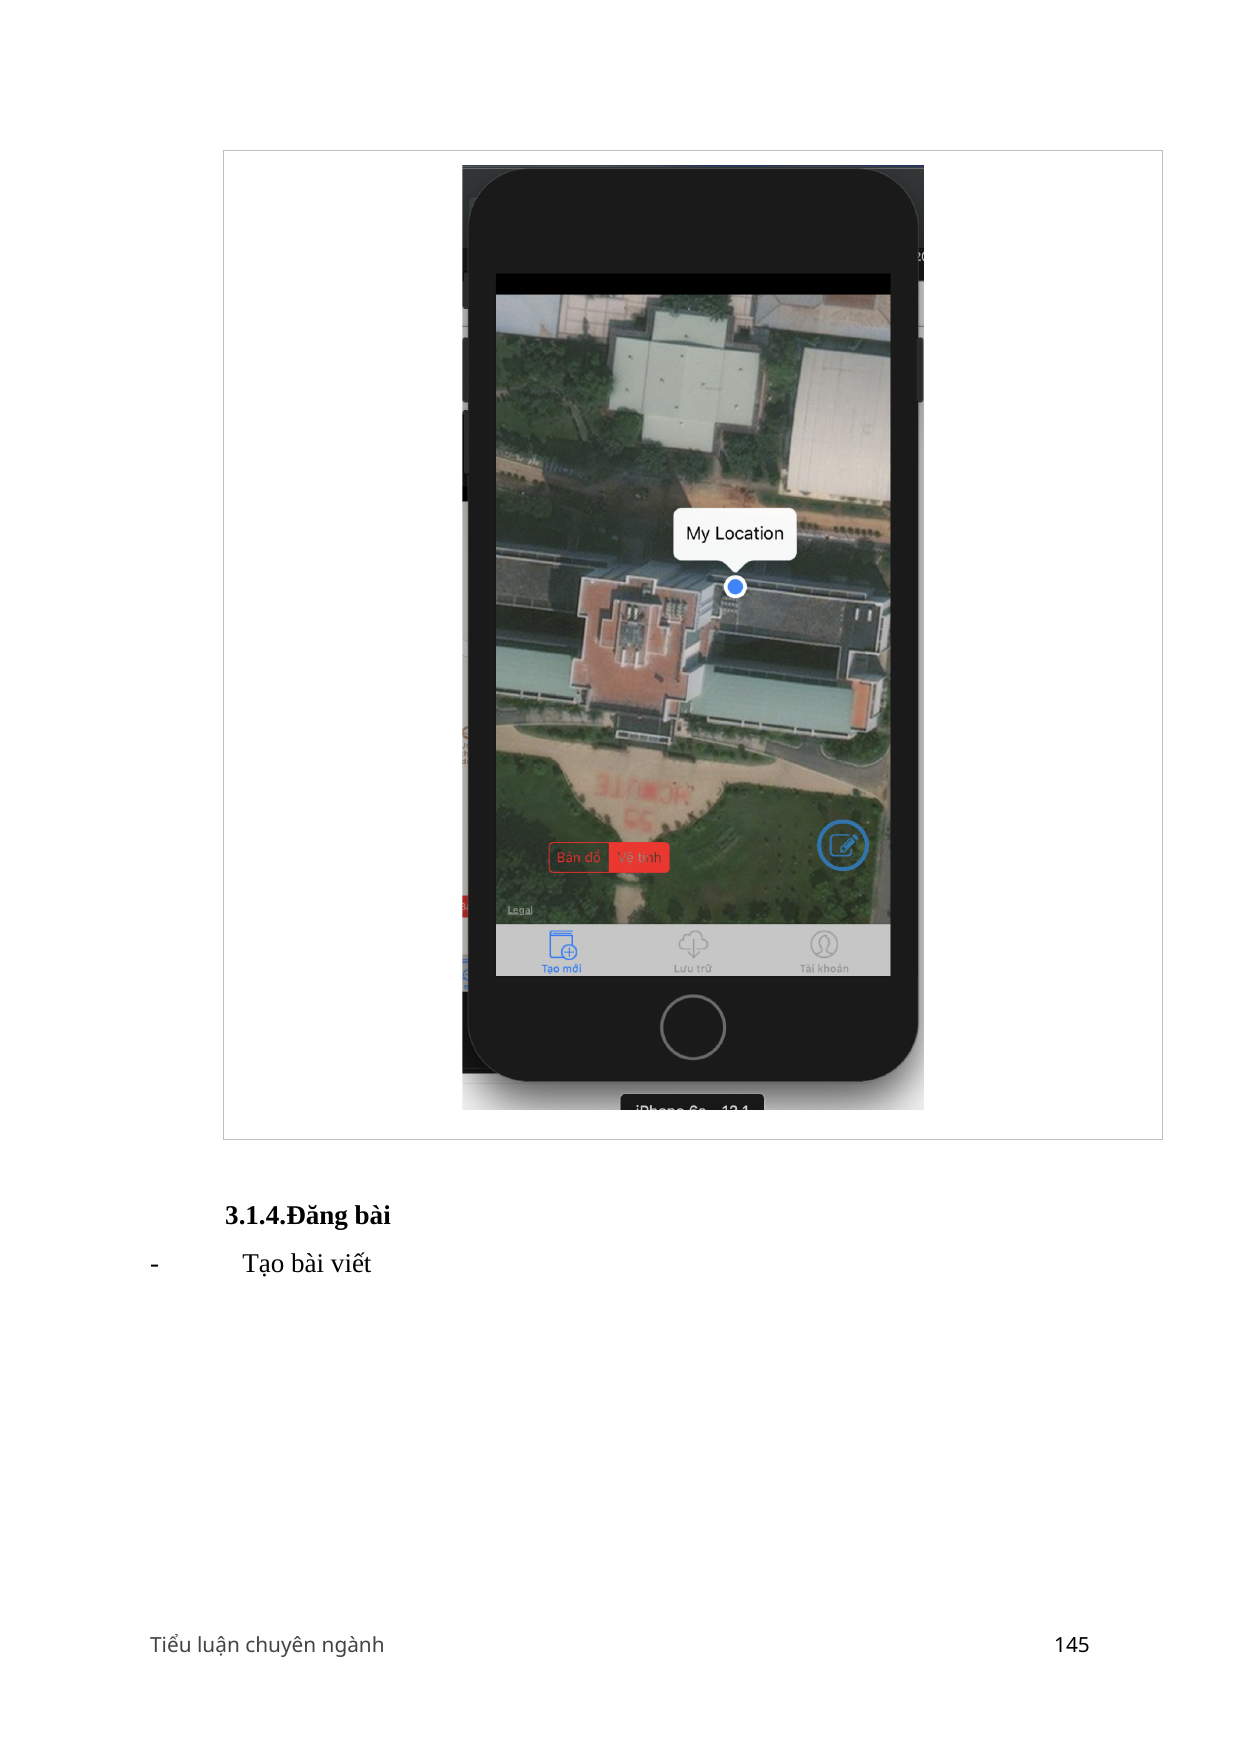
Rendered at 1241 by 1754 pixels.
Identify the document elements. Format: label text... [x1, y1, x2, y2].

list Đăng bài [225, 1199, 1090, 1230]
list Tạo bài viết [150, 1247, 1090, 1278]
picture [462, 165, 924, 1110]
table_header [224, 151, 1162, 1139]
